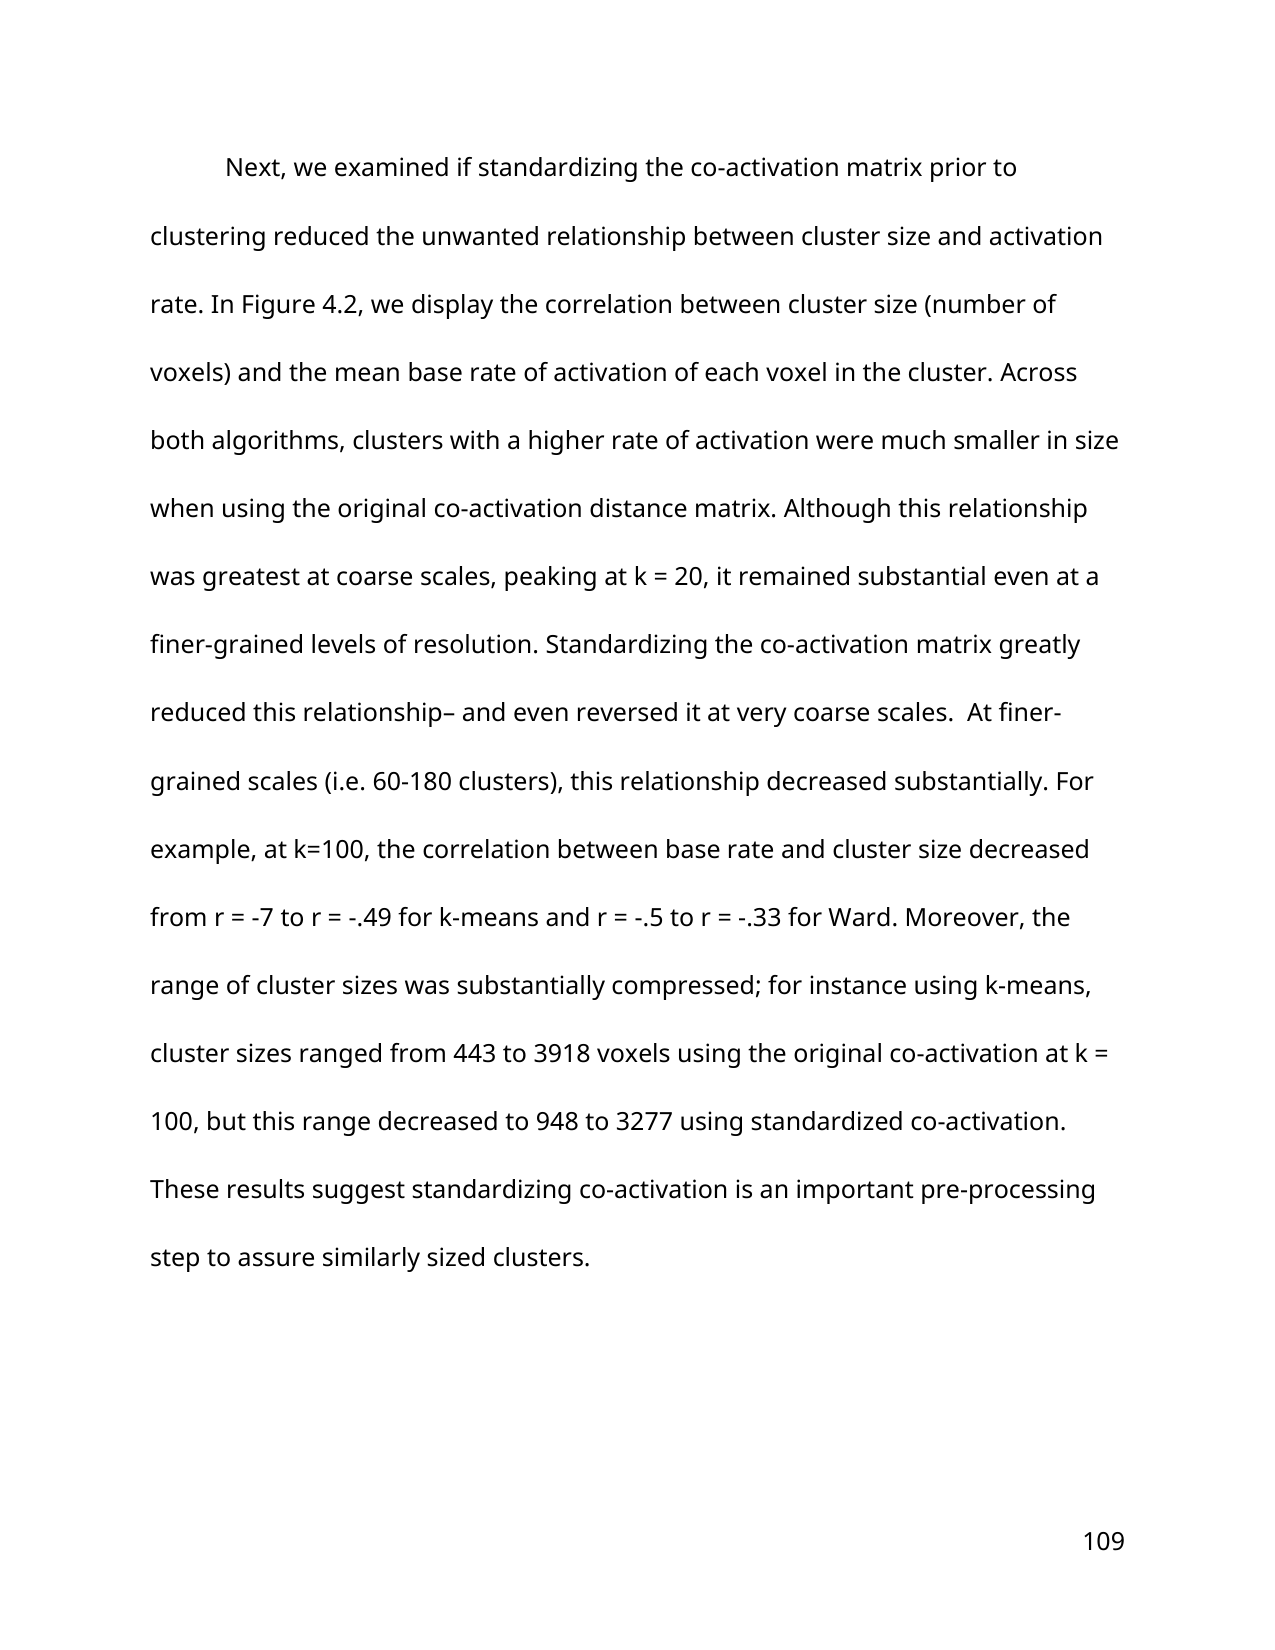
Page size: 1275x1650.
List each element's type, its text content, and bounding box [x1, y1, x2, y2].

text Next, we examined if standardizing the co-activation matrix prior to clustering reduced the unwanted relationship between cluster size and activation rate. In Figure 4.2, we display the correlation between cluster size (number of voxels) and the mean base rate of activation of each voxel in the cluster. Across both algorithms, clusters with a higher rate of activation were much smaller in size when using the original co-activation distance matrix. Although this relationship was greatest at coarse scales, peaking at k = 20, it remained substantial even at a finer-grained levels of resolution. Standardizing the co-activation matrix greatly reduced this relationship– and even reversed it at very coarse scales. At finer-grained scales (i.e. 60-180 clusters), this relationship decreased substantially. For example, at k=100, the correlation between base rate and cluster size decreased from r = -7 to r = -.49 for k-means and r = -.5 to r = -.33 for Ward. Moreover, the range of cluster sizes was substantially compressed; for instance using k-means, cluster sizes ranged from 443 to 3918 voxels using the original co-activation at k = 100, but this range decreased to 948 to 3277 using standardized co-activation. These results suggest standardizing co-activation is an important pre-processing step to assure similarly sized clusters. [150, 150, 1125, 1274]
